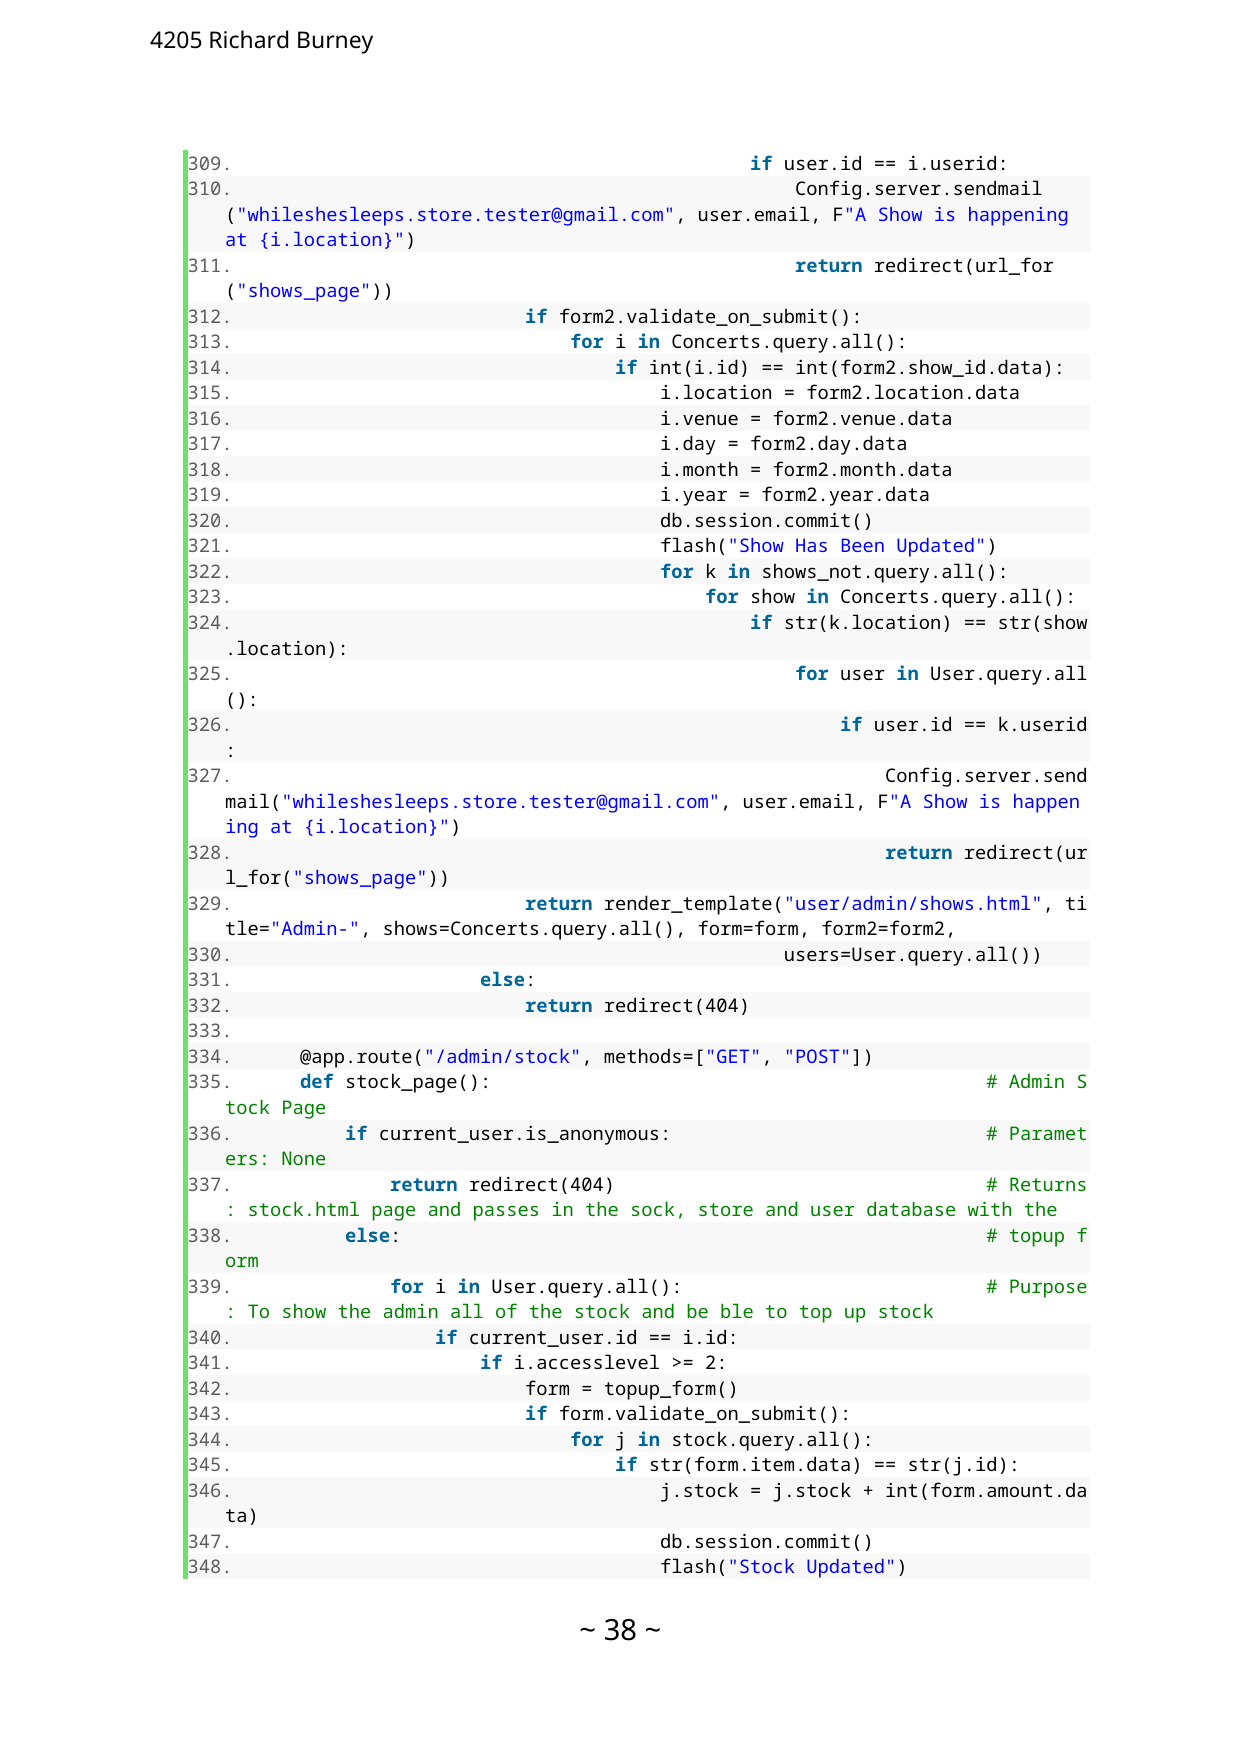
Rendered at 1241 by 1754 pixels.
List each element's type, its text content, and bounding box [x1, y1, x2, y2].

list i.month = form2.month.data [188, 456, 1090, 482]
list if form2.validate_on_submit(): [188, 303, 1090, 329]
list @app.route("/admin/stock", methods=["GET", "POST"]) [188, 1043, 1090, 1069]
list flash("Stock Updated") [188, 1554, 1090, 1579]
list if i.accesslevel >= 2: [188, 1349, 1090, 1375]
list return redirect(url_for("shows_page")) [188, 839, 1090, 890]
list for i in Concerts.query.all(): [188, 329, 1090, 354]
list if str(k.location) == str(show.location): [188, 609, 1090, 660]
list for i in User.query.all(): # Purpose: To show the admin all of the stock and be ble to top up stock [188, 1273, 1090, 1324]
list Config.server.sendmail("whileshesleeps.store.tester@gmail.com", user.email, F"A Show is happening at {i.location}") [188, 176, 1090, 252]
list for j in stock.query.all(): [188, 1426, 1090, 1452]
list return render_template("user/admin/shows.html", title="Admin-", shows=Concerts.query.all(), form=form, form2=form2, [188, 890, 1090, 941]
list for user in User.query.all(): [188, 660, 1090, 711]
list else: # topup form [188, 1222, 1090, 1273]
list form = topup_form() [188, 1375, 1090, 1401]
list if user.id == i.userid: [188, 150, 1090, 176]
list users=User.query.all()) [188, 941, 1090, 967]
list else: [188, 967, 1090, 992]
list for show in Concerts.query.all(): [188, 584, 1090, 609]
list if current_user.id == i.id: [188, 1324, 1090, 1349]
list return redirect(404) [188, 992, 1090, 1018]
list for k in shows_not.query.all(): [188, 558, 1090, 584]
list if current_user.is_anonymous: # Parameters: None [188, 1120, 1090, 1171]
list if user.id == k.userid: [188, 711, 1090, 762]
list j.stock = j.stock + int(form.amount.data) [188, 1477, 1090, 1528]
list if form.validate_on_submit(): [188, 1401, 1090, 1426]
list db.session.commit() [188, 507, 1090, 533]
list i.venue = form2.venue.data [188, 405, 1090, 431]
list if str(form.item.data) == str(j.id): [188, 1452, 1090, 1477]
list return redirect(url_for("shows_page")) [188, 252, 1090, 303]
list db.session.commit() [188, 1528, 1090, 1554]
list i.location = form2.location.data [188, 380, 1090, 405]
list i.year = form2.year.data [188, 482, 1090, 507]
list def stock_page(): # Admin Stock Page [188, 1069, 1090, 1120]
list if int(i.id) == int(form2.show_id.data): [188, 354, 1090, 380]
list return redirect(404) # Returns: stock.html page and passes in the sock, store and user database with the [188, 1171, 1090, 1222]
list flash("Show Has Been Updated") [188, 533, 1090, 558]
list Config.server.sendmail("whileshesleeps.store.tester@gmail.com", user.email, F"A Show is happening at {i.location}") [188, 762, 1090, 839]
list i.day = form2.day.data [188, 431, 1090, 456]
